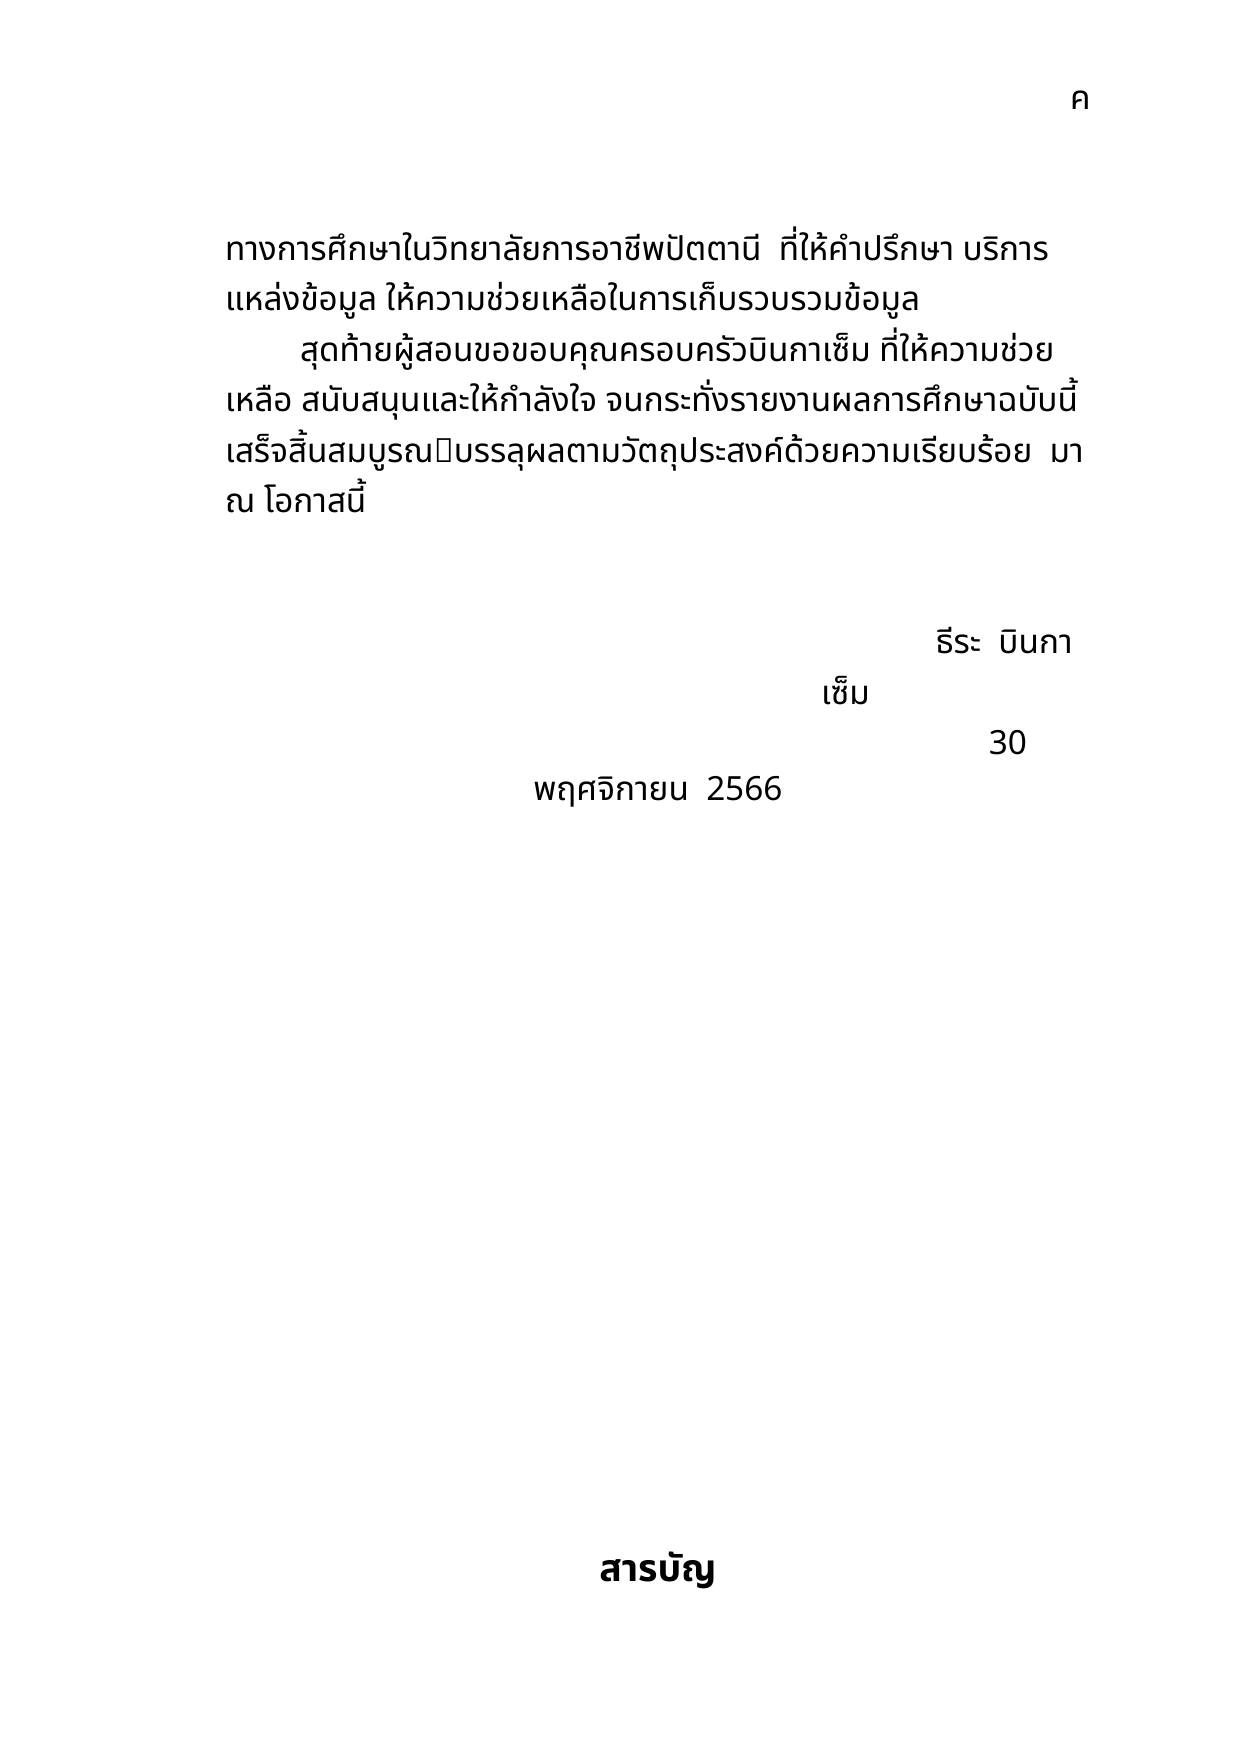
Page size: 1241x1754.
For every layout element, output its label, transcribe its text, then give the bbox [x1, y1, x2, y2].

text 30 พฤศจิกายน 2566 [225, 719, 1090, 815]
text ธีระ บินกาเซ็ม [600, 618, 1090, 719]
text สุดท้ายผู้สอนขอขอบคุณครอบครัวบินกาเซ็ม ที่ให้ความช่วยเหลือ สนับสนุนและให้กำลังใจ จนกระทั่งรายงานผลการศึกษาฉบับนี้เสร็จสิ้นสมบูรณบรรลุผลตามวัตถุประสงค์ด้วยความเรียบร้อย มา ณ โอกาสนี้ [225, 326, 1090, 527]
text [225, 225, 1090, 326]
text สารบัญ [225, 1542, 1090, 1598]
